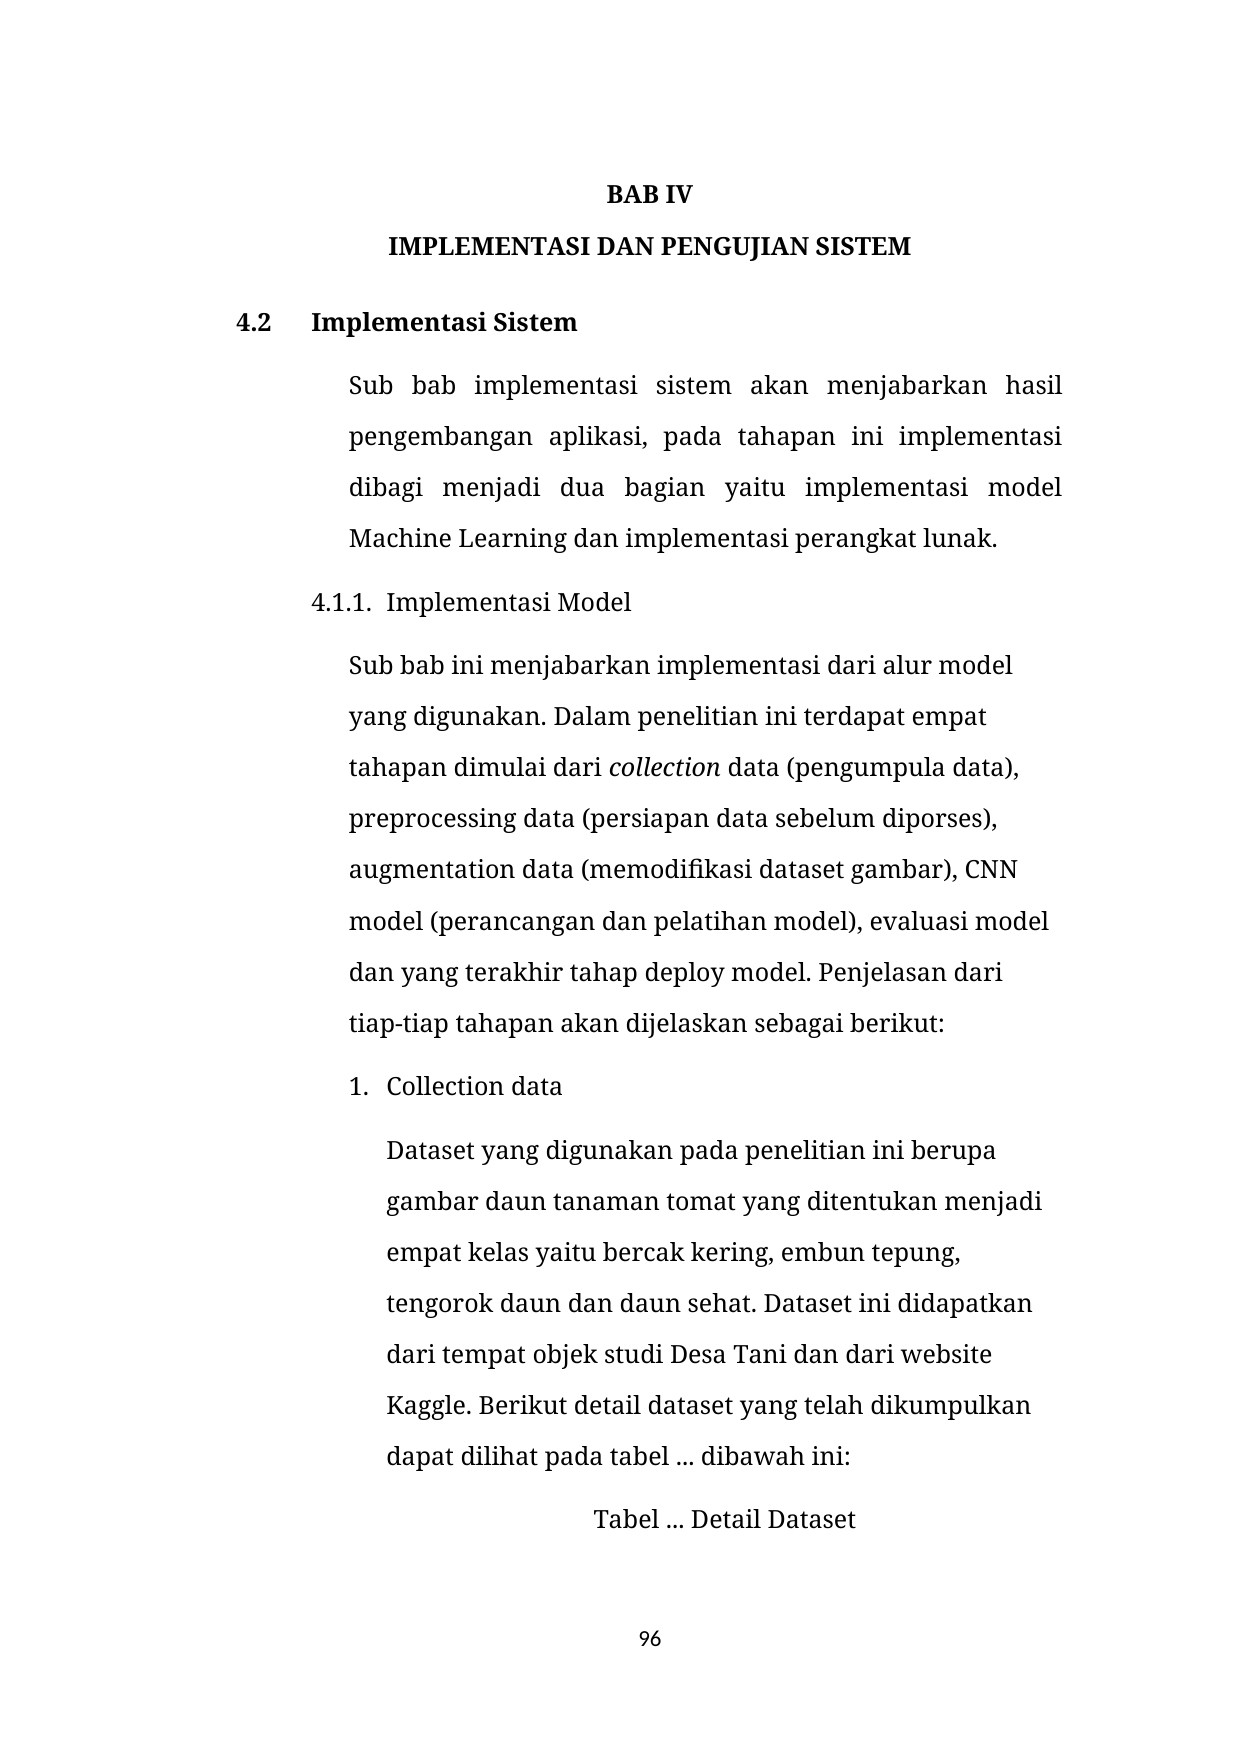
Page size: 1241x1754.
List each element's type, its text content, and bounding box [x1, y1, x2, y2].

list Dataset yang digunakan pada penelitian ini berupa gambar daun tanaman tomat yang ditentukan menjadi empat kelas yaitu bercak kering, embun tepung, tengorok daun dan daun sehat. Dataset ini didapatkan dari tempat objek studi Desa Tani dan dari website Kaggle. Berikut detail dataset yang telah dikumpulkan dapat dilihat pada tabel ... dibawah ini: [386, 1132, 1063, 1473]
list Implementasi Sistem [236, 304, 1063, 338]
list Sub bab ini menjabarkan implementasi dari alur model yang digunakan. Dalam penelitian ini terdapat empat tahapan dimulai dari collection data (pengumpula data), preprocessing data (persiapan data sebelum diporses), augmentation data (memodifikasi dataset gambar), CNN model (perancangan dan pelatihan model), evaluasi model dan yang terakhir tahap deploy model. Penjelasan dari tiap-tiap tahapan akan dijelaskan sebagai berikut: [349, 648, 1063, 1039]
list Collection data [349, 1069, 1063, 1103]
subtitle BAB IV IMPLEMENTASI DAN PENGUJIAN SISTEM [236, 177, 1063, 262]
list Sub bab implementasi sistem akan menjabarkan hasil pengembangan aplikasi, pada tahapan ini implementasi dibagi menjadi dua bagian yaitu implementasi model Machine Learning dan implementasi perangkat lunak. [349, 368, 1063, 555]
list Implementasi Model [311, 584, 1063, 618]
list Tabel ... Detail Dataset [386, 1502, 1063, 1536]
